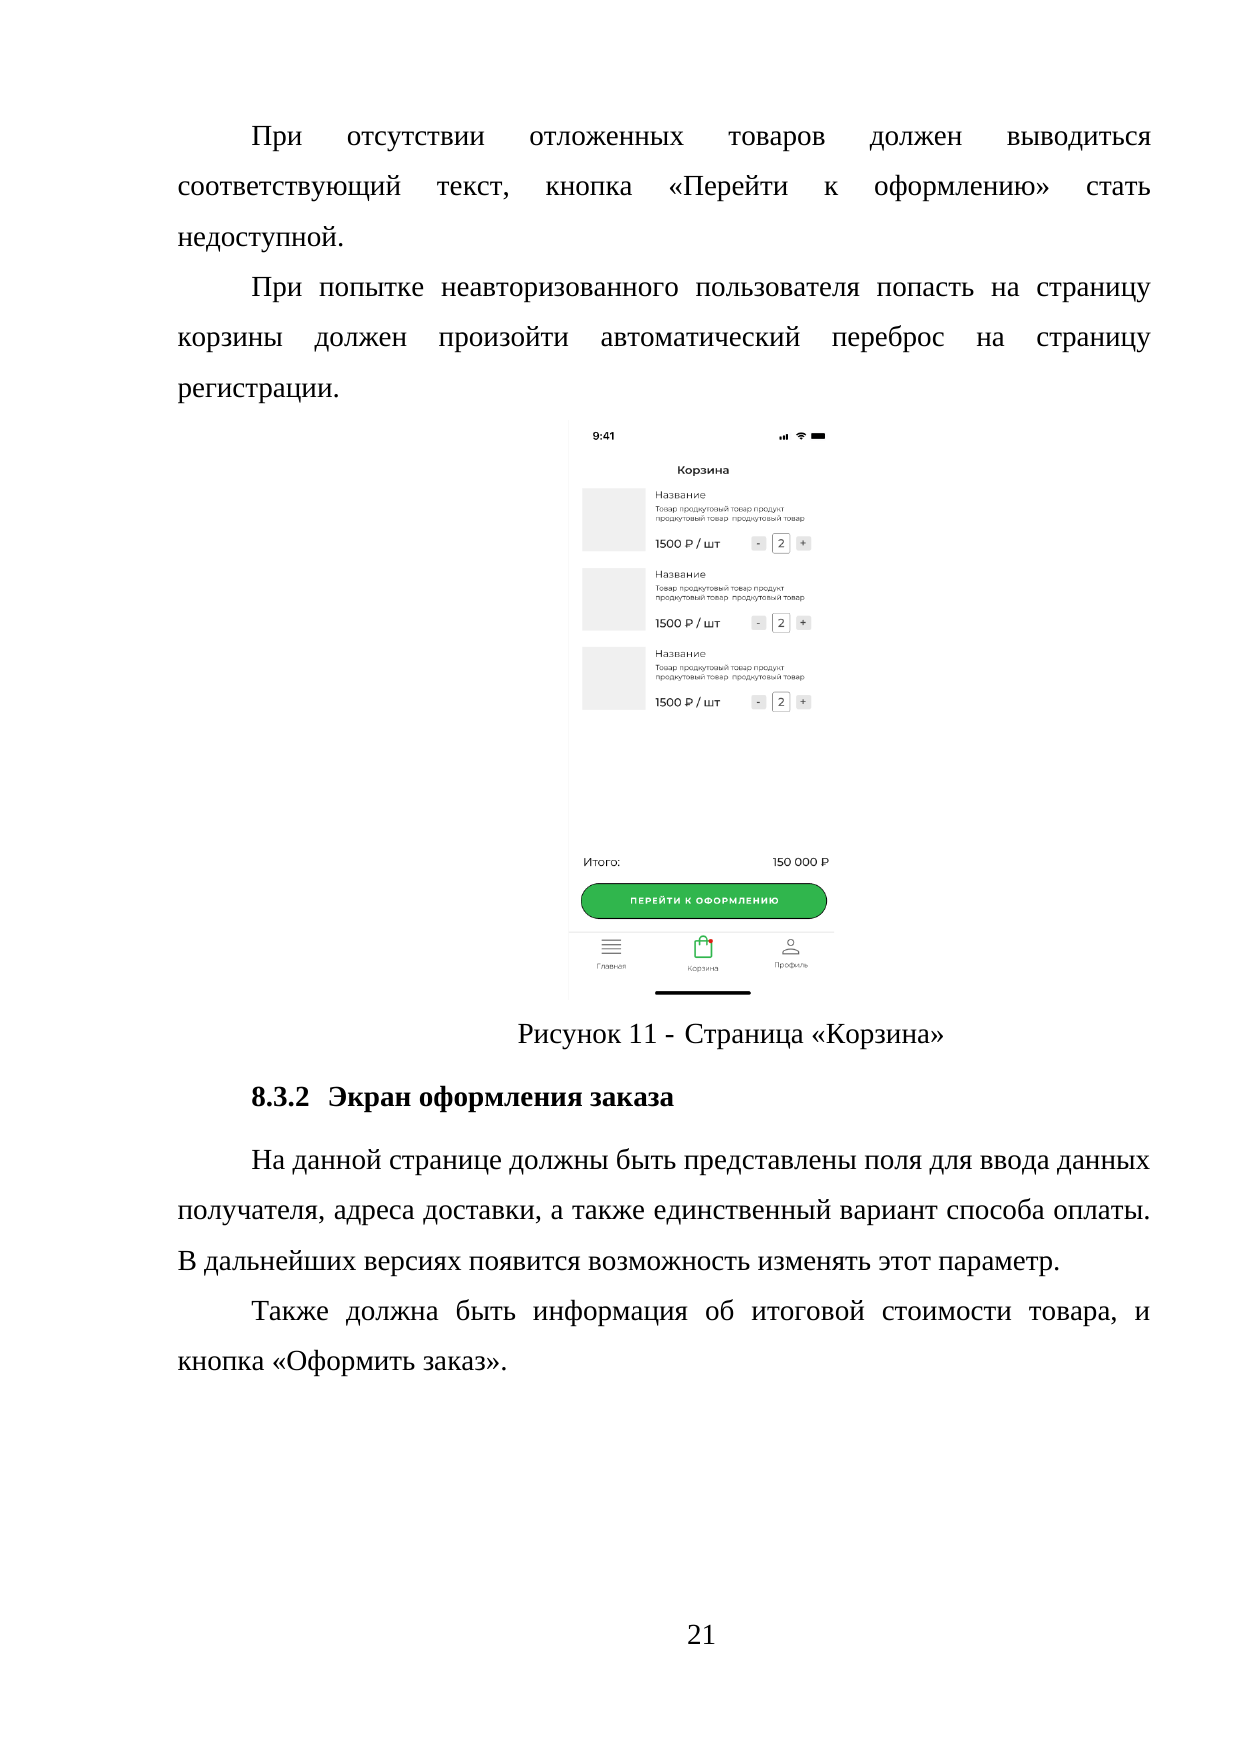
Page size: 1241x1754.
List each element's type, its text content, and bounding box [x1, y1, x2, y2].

text При отсутствии отложенных товаров должен выводиться соответствующий текст, кнопка «Перейти к оформлению» стать недоступной. [177, 118, 1152, 252]
text При попытке неавторизованного пользователя попасть на страницу корзины должен произойти автоматический переброс на страницу регистрации. [177, 269, 1152, 403]
text На данной странице должны быть представлены поля для ввода данных получателя, адреса доставки, а также единственный вариант способа оплаты. В дальнейших версиях появится возможность изменять этот параметр. [177, 1142, 1152, 1276]
text Страница «Корзина» [310, 1017, 1152, 1050]
text Экран оформления заказа [251, 1079, 1152, 1113]
picture [568, 420, 835, 1000]
text Также должна быть информация об итоговой стоимости товара, и кнопка «Оформить заказ». [177, 1293, 1152, 1377]
